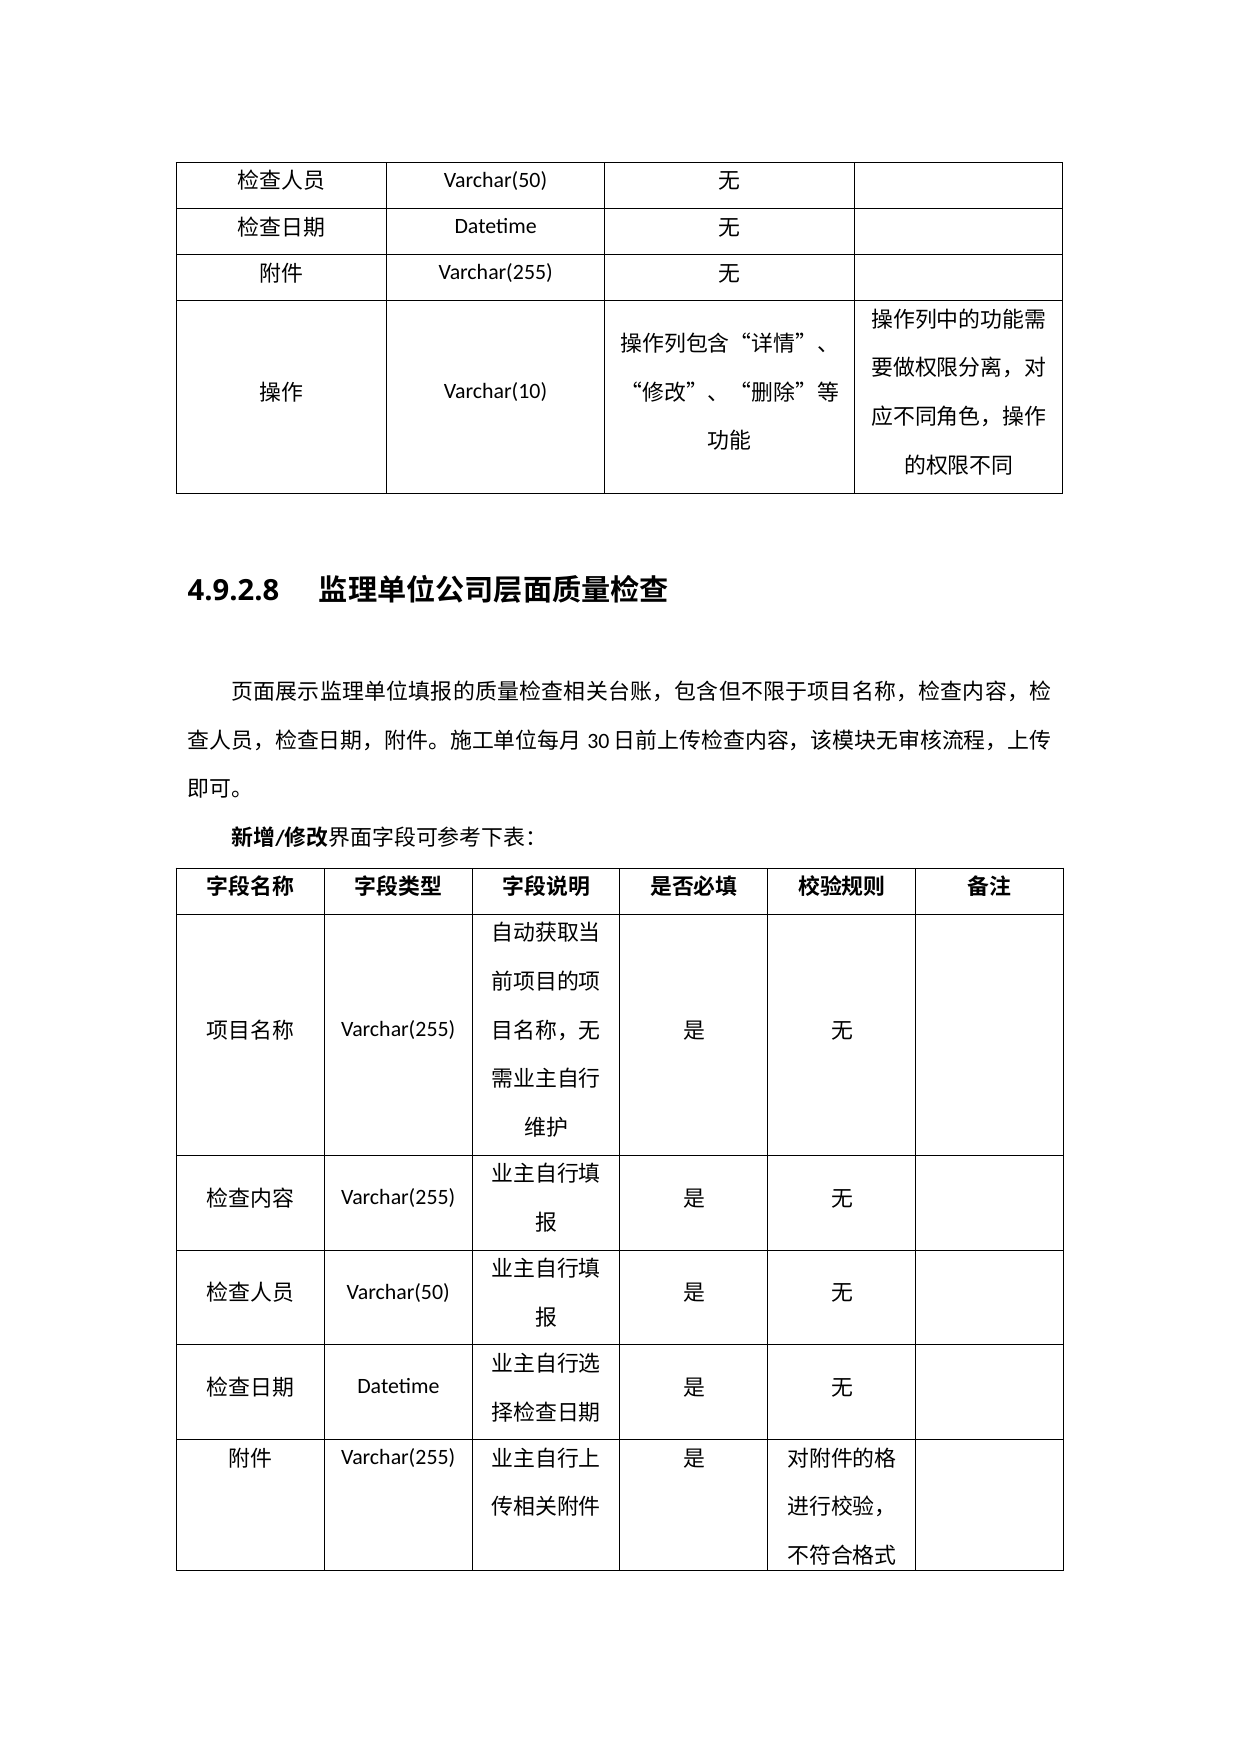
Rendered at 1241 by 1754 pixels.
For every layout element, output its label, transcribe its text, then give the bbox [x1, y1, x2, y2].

table_cell [916, 1251, 1063, 1344]
table_cell [855, 255, 1062, 300]
table_cell 是 [620, 1156, 767, 1249]
table_cell [855, 163, 1062, 208]
table_header 字段名称 [177, 869, 324, 914]
table_cell [916, 915, 1063, 1155]
table_cell [855, 209, 1062, 254]
table_header 字段说明 [473, 869, 619, 914]
table_cell 无 [768, 915, 915, 1155]
table_header 校验规则 [768, 869, 915, 914]
table_cell Datetime [387, 209, 604, 254]
table_cell Datetime [325, 1345, 472, 1439]
table_cell 附件 [177, 1440, 324, 1570]
table_cell 是 [620, 915, 767, 1155]
text 页面展示监理单位填报的质量检查相关台账，包含但不限于项目名称，检查内容，检查人员，检查日期，附件。施工单位每月30日前上传检查内容，该模块无审核流程，上传即可。 [187, 673, 1053, 803]
table_cell [916, 1345, 1063, 1439]
table_cell Varchar(255) [325, 915, 472, 1155]
table_header 备注 [916, 869, 1063, 914]
table_cell Varchar(50) [325, 1251, 472, 1344]
table_header 字段类型 [325, 869, 472, 914]
table_cell 无 [768, 1345, 915, 1439]
table_cell 无 [768, 1156, 915, 1249]
table_cell Varchar(255) [387, 255, 604, 300]
table_cell 操作列中的功能需要做权限分离，对应不同角色，操作的权限不同 [855, 301, 1062, 492]
table_cell 业主自行上传相关附件 [473, 1440, 619, 1570]
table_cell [768, 1440, 915, 1570]
table_cell 是 [620, 1345, 767, 1439]
table_cell Varchar(255) [325, 1440, 472, 1570]
table_cell 检查日期 [177, 1345, 324, 1439]
subtitle 监理单位公司层面质量检查 [187, 555, 1053, 620]
table_header 是否必填 [620, 869, 767, 914]
table_cell 业主自行填报 [473, 1156, 619, 1249]
table_cell 操作 [177, 301, 386, 492]
table_cell 无 [605, 209, 854, 254]
table_cell 附件 [177, 255, 386, 300]
table_cell 检查人员 [177, 1251, 324, 1344]
table_cell 是 [620, 1440, 767, 1570]
table_cell 业主自行选择检查日期 [473, 1345, 619, 1439]
table_cell 检查内容 [177, 1156, 324, 1249]
table_cell 无 [605, 163, 854, 208]
table_cell 无 [605, 255, 854, 300]
text 新增/修改界面字段可参考下表： [187, 819, 1053, 852]
table_cell 检查日期 [177, 209, 386, 254]
table_cell Varchar(50) [387, 163, 604, 208]
table_cell Varchar(255) [325, 1156, 472, 1249]
table_cell [916, 1156, 1063, 1249]
table_cell 自动获取当前项目的项目名称，无需业主自行维护 [473, 915, 619, 1155]
table_cell [916, 1440, 1063, 1570]
table_cell 是 [620, 1251, 767, 1344]
table_cell Varchar(10) [387, 301, 604, 492]
table_cell 检查人员 [177, 163, 386, 208]
table_cell 业主自行填报 [473, 1251, 619, 1344]
table_cell 操作列包含“详情”、“修改”、“删除”等功能 [605, 301, 854, 492]
table_cell 项目名称 [177, 915, 324, 1155]
table_cell 无 [768, 1251, 915, 1344]
